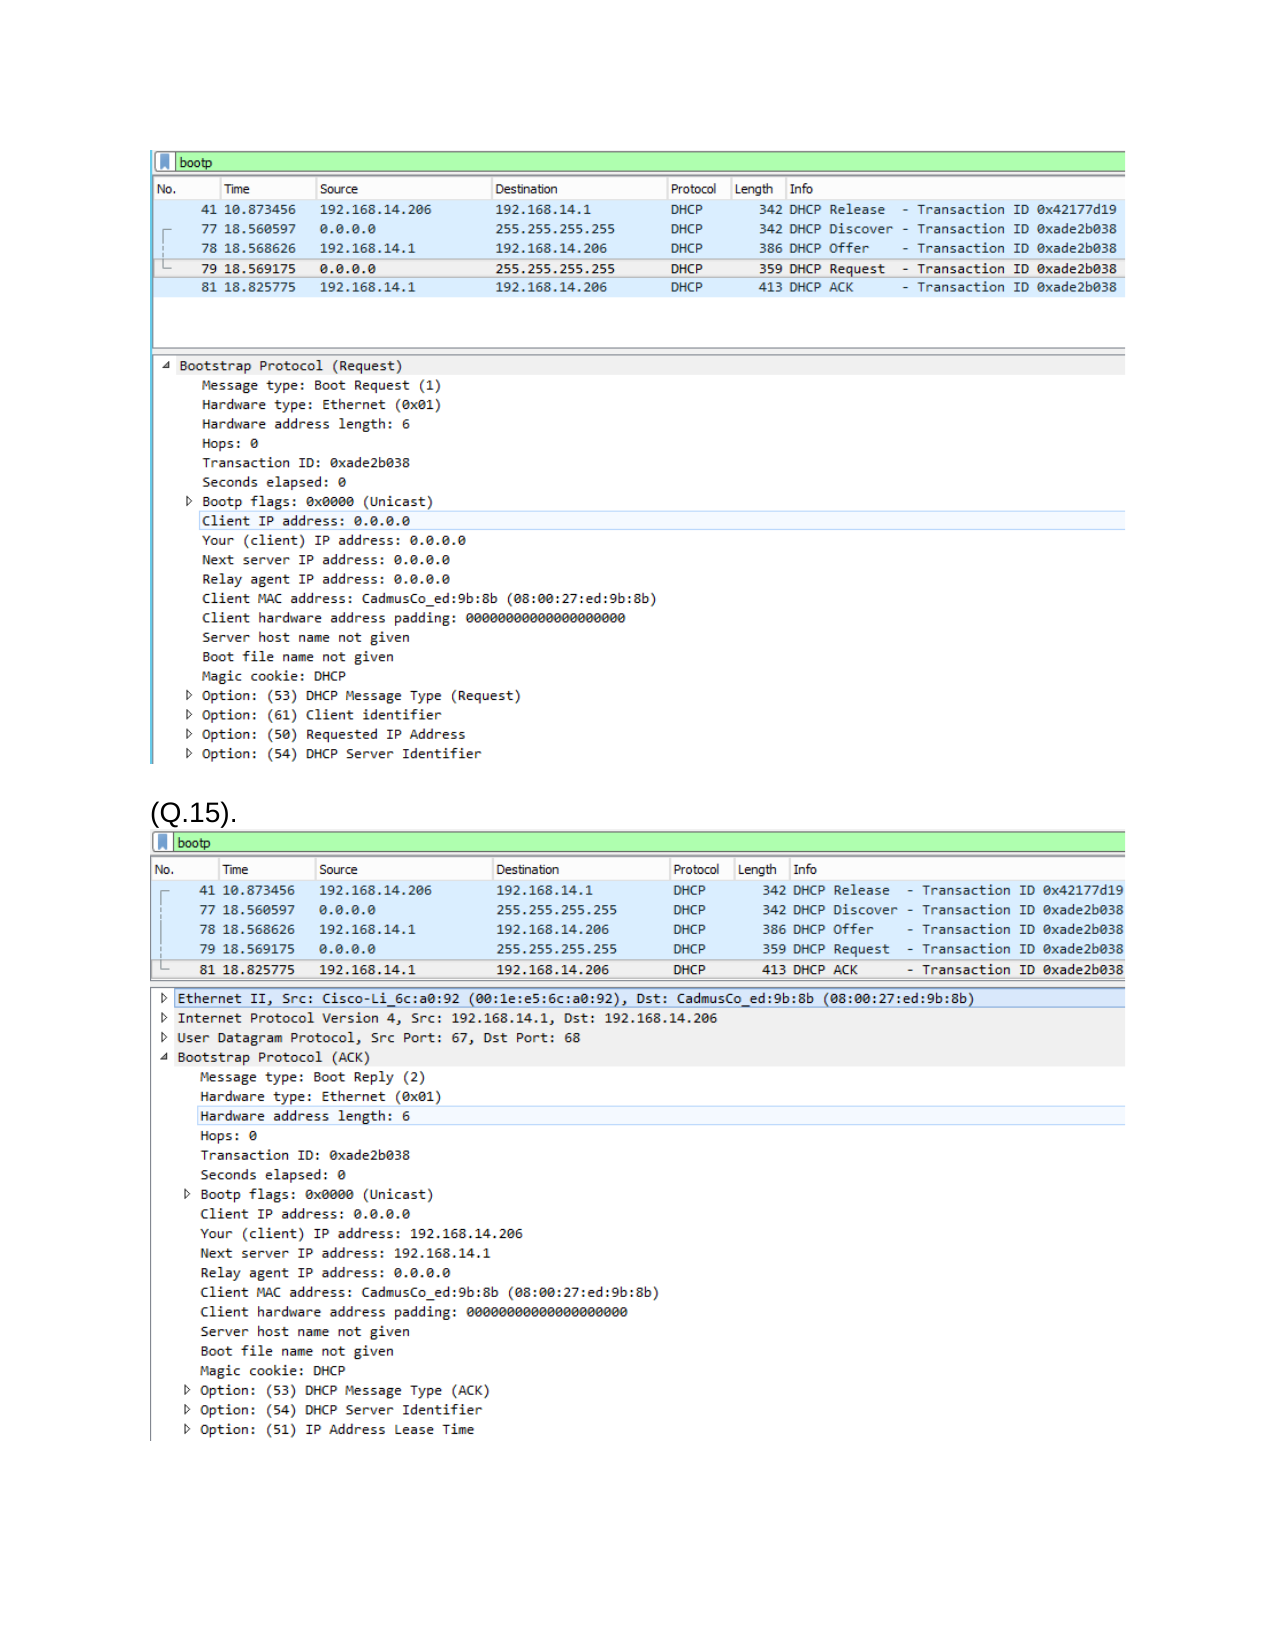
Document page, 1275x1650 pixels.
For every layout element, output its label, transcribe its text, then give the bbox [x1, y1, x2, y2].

text (Q.15). [150, 796, 1125, 828]
picture [150, 150, 1125, 764]
picture [150, 828, 1125, 1441]
